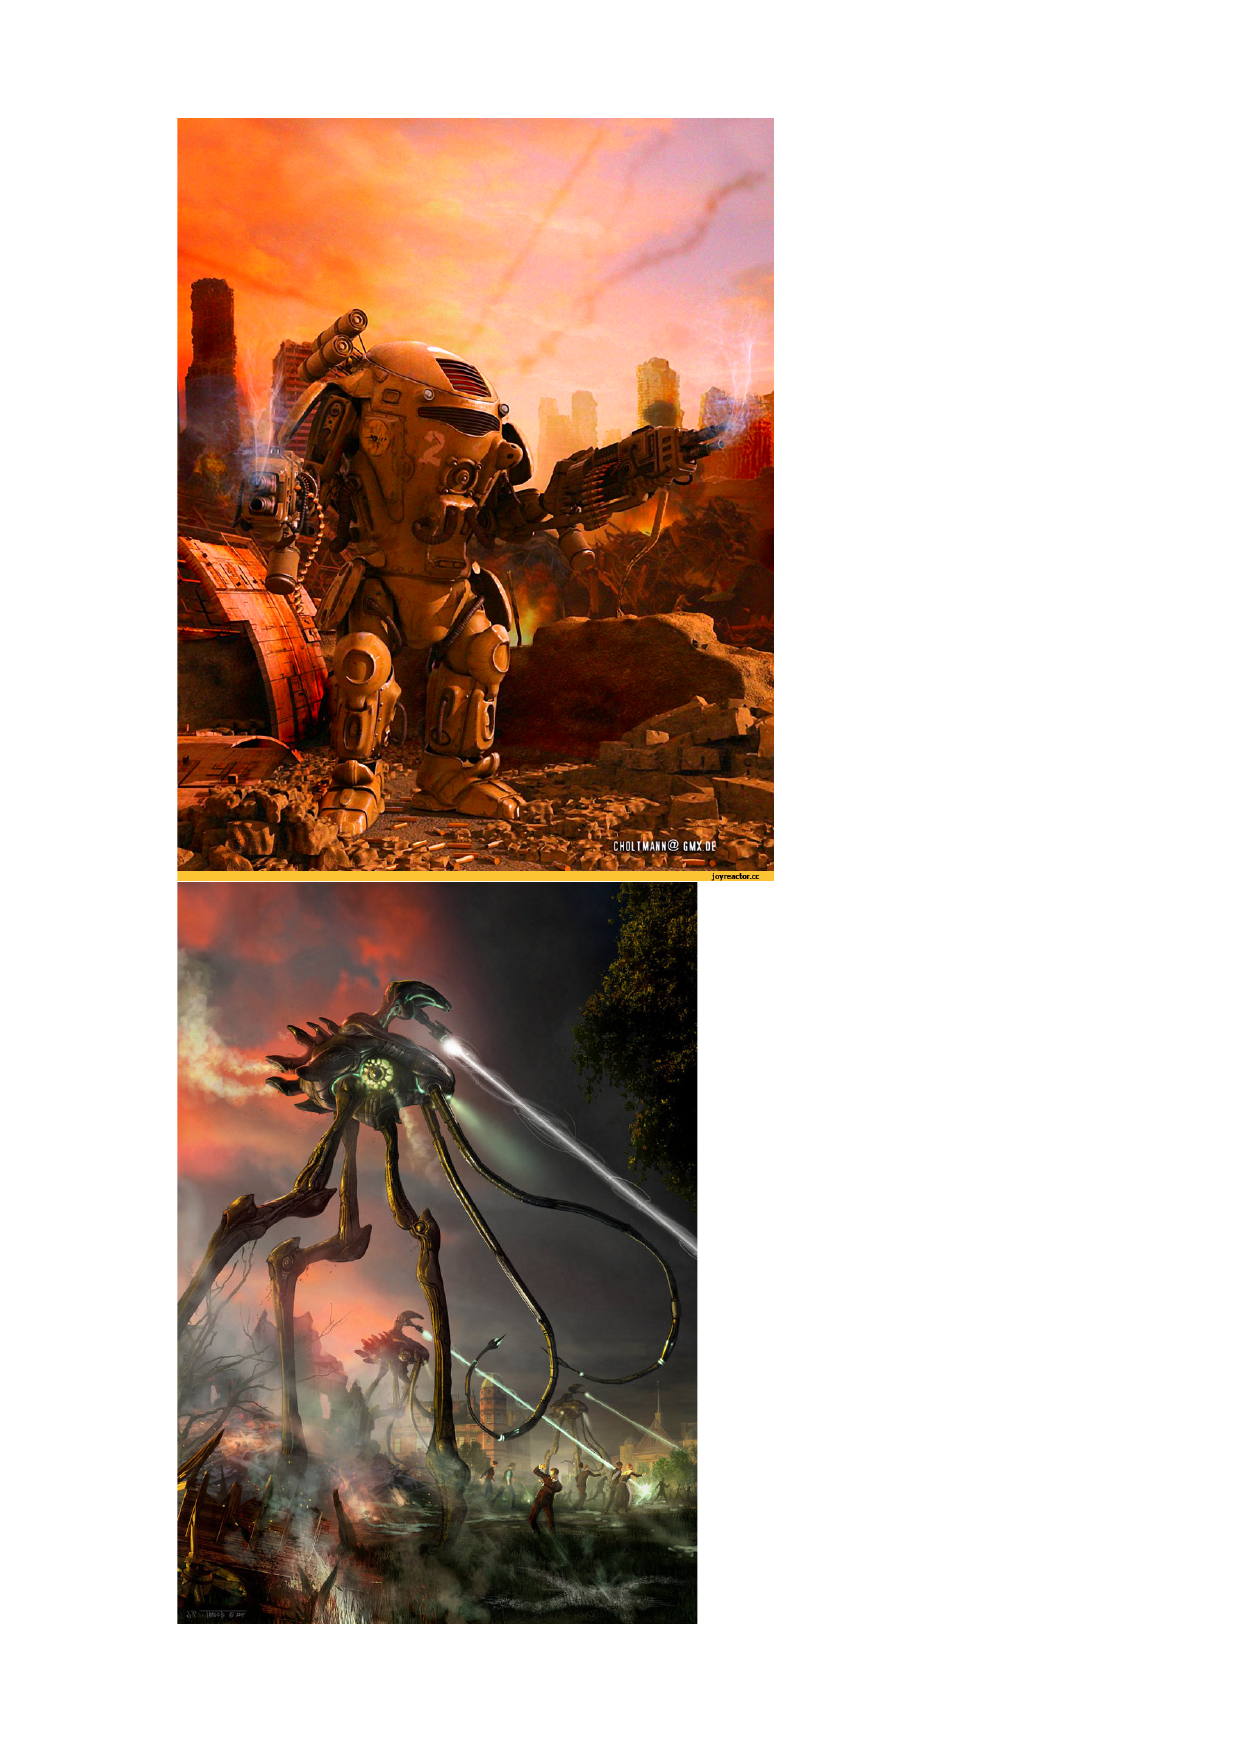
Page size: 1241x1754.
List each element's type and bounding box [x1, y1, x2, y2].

picture [177, 882, 698, 1624]
picture [177, 118, 774, 881]
